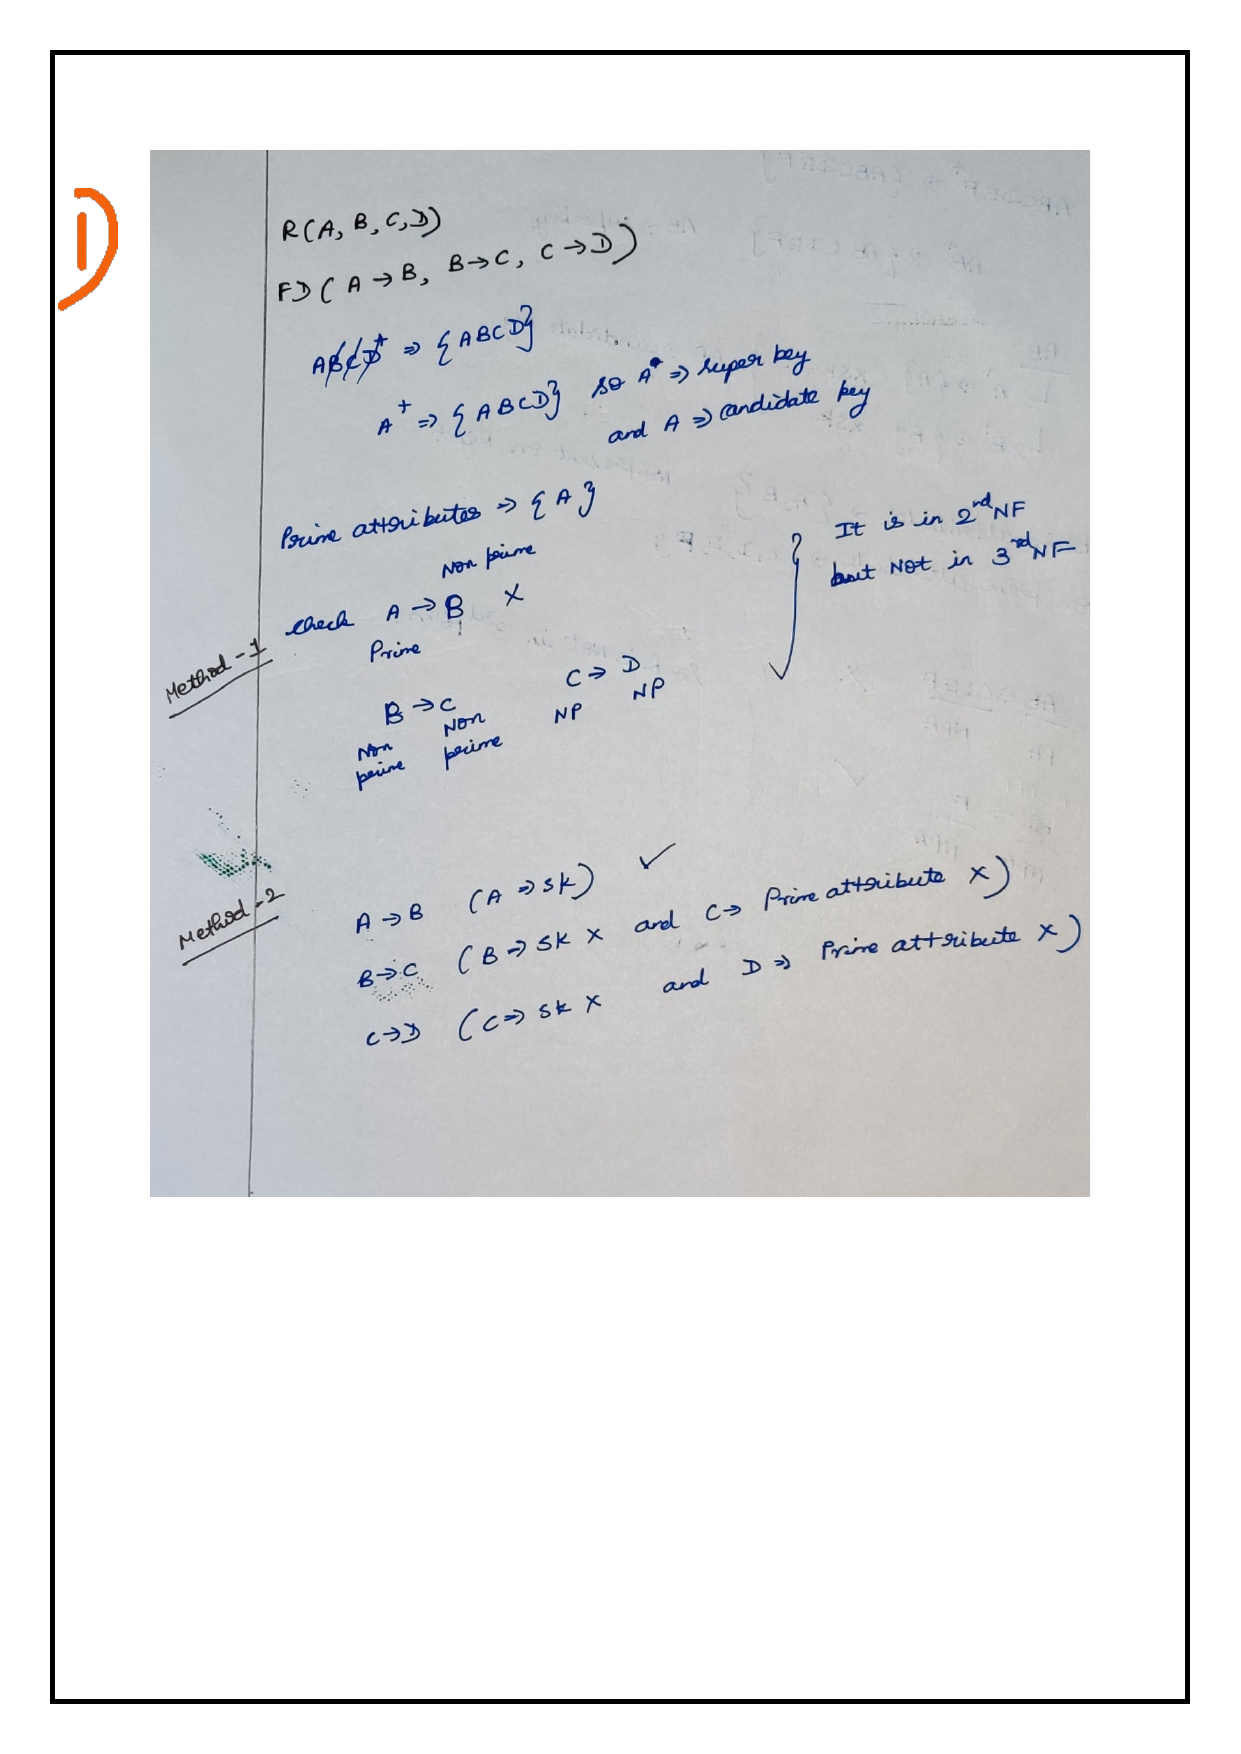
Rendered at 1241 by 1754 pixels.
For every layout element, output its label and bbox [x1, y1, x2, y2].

picture [150, 150, 1091, 1197]
picture [58, 188, 118, 311]
